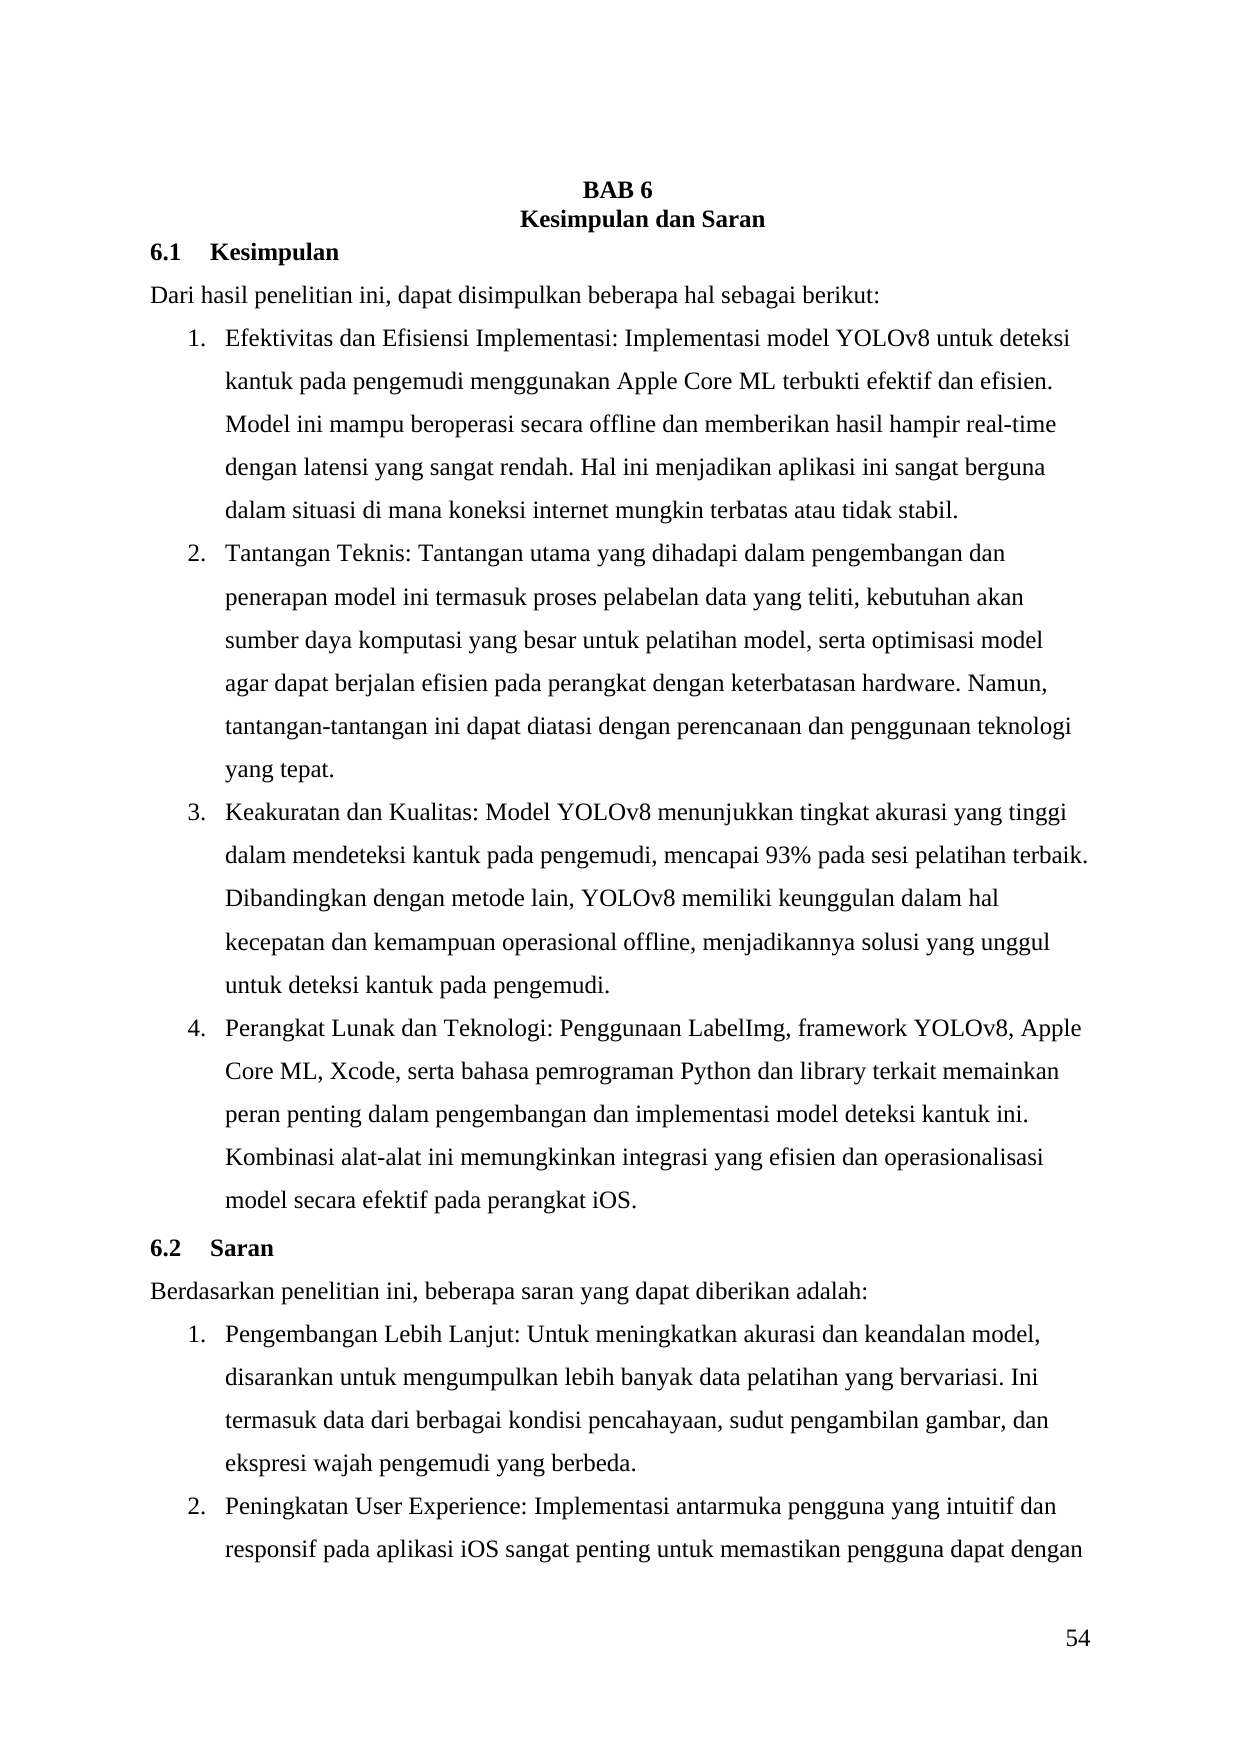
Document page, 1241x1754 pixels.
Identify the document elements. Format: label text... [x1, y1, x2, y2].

list Tantangan Teknis: Tantangan utama yang dihadapi dalam pengembangan dan penerapan model ini termasuk proses pelabelan data yang teliti, kebutuhan akan sumber daya komputasi yang besar untuk pelatihan model, serta optimisasi model agar dapat berjalan efisien pada perangkat dengan keterbatasan hardware. Namun, tantangan-tantangan ini dapat diatasi dengan perencanaan dan penggunaan teknologi yang tepat. [187, 538, 1090, 783]
list Perangkat Lunak dan Teknologi: Penggunaan LabelImg, framework YOLOv8, Apple Core ML, Xcode, serta bahasa pemrograman Python dan library terkait memainkan peran penting dalam pengembangan dan implementasi model deteksi kantuk ini. Kombinasi alat-alat ini memungkinkan integrasi yang efisien dan operasionalisasi model secara efektif pada perangkat iOS. [187, 1013, 1090, 1214]
text Berdasarkan penelitian ini, beberapa saran yang dapat diberikan adalah: [150, 1276, 1090, 1304]
subtitle Saran [150, 1233, 1090, 1261]
subtitle Kesimpulan [150, 237, 1090, 265]
subtitle Kesimpulan dan Saran [150, 175, 1090, 232]
list Efektivitas dan Efisiensi Implementasi: Implementasi model YOLOv8 untuk deteksi kantuk pada pengemudi menggunakan Apple Core ML terbukti efektif dan efisien. Model ini mampu beroperasi secara offline dan memberikan hasil hampir real-time dengan latensi yang sangat rendah. Hal ini menjadikan aplikasi ini sangat berguna dalam situasi di mana koneksi internet mungkin terbatas atau tidak stabil. [187, 323, 1090, 524]
list Pengembangan Lebih Lanjut: Untuk meningkatkan akurasi dan keandalan model, disarankan untuk mengumpulkan lebih banyak data pelatihan yang bervariasi. Ini termasuk data dari berbagai kondisi pencahayaan, sudut pengambilan gambar, dan ekspresi wajah pengemudi yang berbeda. [187, 1319, 1090, 1477]
list Keakuratan dan Kualitas: Model YOLOv8 menunjukkan tingkat akurasi yang tinggi dalam mendeteksi kantuk pada pengemudi, mencapai 93% pada sesi pelatihan terbaik. Dibandingkan dengan metode lain, YOLOv8 memiliki keunggulan dalam hal kecepatan dan kemampuan operasional offline, menjadikannya solusi yang unggul untuk deteksi kantuk pada pengemudi. [187, 797, 1090, 998]
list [187, 1491, 1090, 1563]
text Dari hasil penelitian ini, dapat disimpulkan beberapa hal sebagai berikut: [150, 280, 1090, 308]
